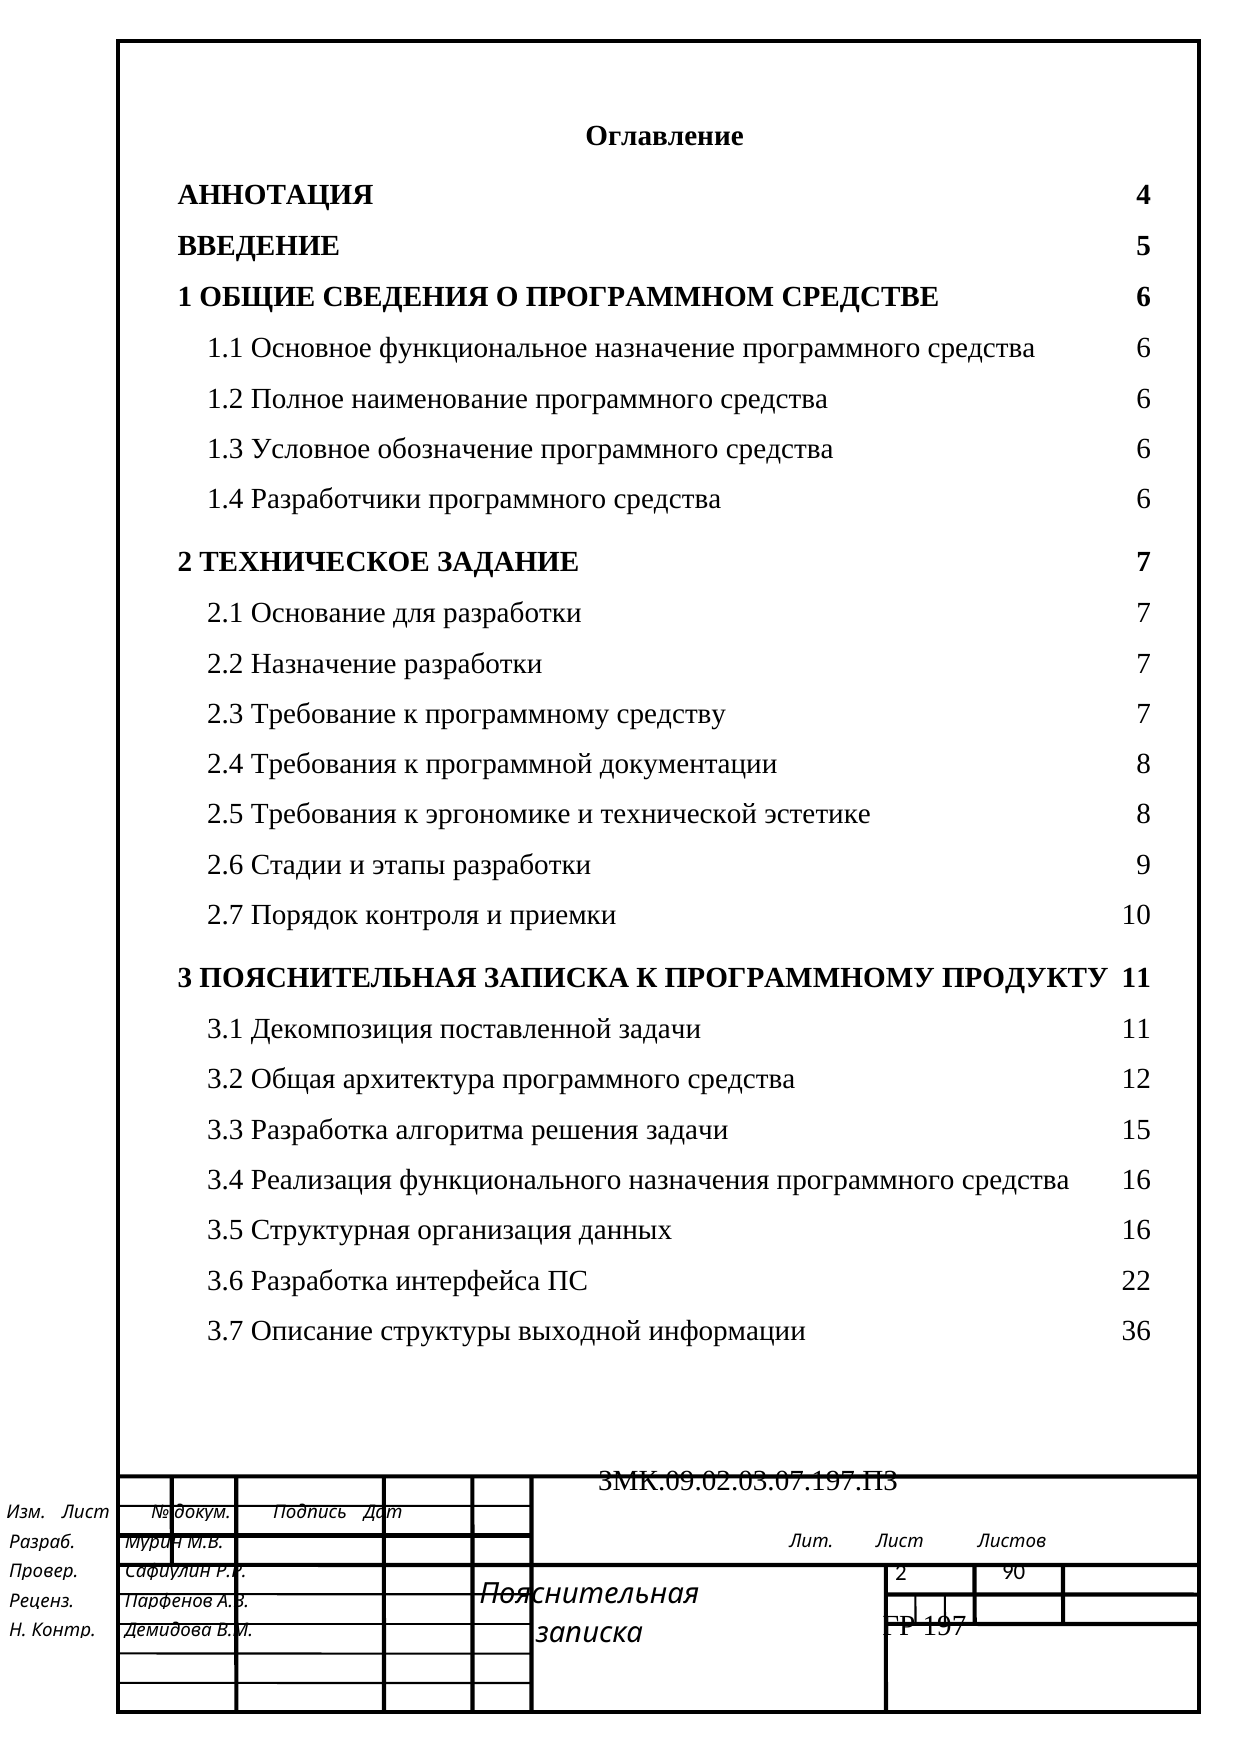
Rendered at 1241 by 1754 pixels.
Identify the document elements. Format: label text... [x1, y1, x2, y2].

text 2.1 Основание для разработки 7 [177, 595, 1152, 629]
text 3.3 Разработка алгоритма решения задачи 15 [177, 1112, 1152, 1145]
text Введение 5 [177, 228, 1152, 262]
text 1.4 Разработчики программного средства 6 [177, 482, 1152, 515]
text 1 ОБЩИЕ СВЕДЕНИЯ О ПРОГРАММНОМ СРЕДСТВЕ 6 [177, 279, 1152, 313]
text 2.4 Требования к программной документации 8 [177, 746, 1152, 780]
text 3.1 Декомпозиция поставленной задачи 11 [177, 1011, 1152, 1045]
text 2 ТЕХНИЧЕСКОЕ ЗАДАНИЕ 7 [177, 544, 1152, 578]
text 3.2 Общая архитектура программного средства 12 [177, 1061, 1152, 1095]
text Аннотация 4 [177, 177, 1152, 211]
text Оглавление [177, 118, 1152, 152]
text 1.2 Полное наименование программного средства 6 [177, 381, 1152, 414]
text 3.4 Реализация функционального назначения программного средства 16 [177, 1162, 1152, 1196]
text 2.5 Требования к эргономике и технической эстетике 8 [177, 797, 1152, 830]
text 2.6 Стадии и этапы разработки 9 [177, 847, 1152, 881]
text 1.3 Условное обозначение программного средства 6 [177, 431, 1152, 465]
text 3.7 Описание структуры выходной информации 36 [177, 1313, 1152, 1347]
text 3.6 Разработка интерфейса ПС 22 [177, 1263, 1152, 1296]
text 3.5 Структурная организация данных 16 [177, 1212, 1152, 1246]
text 1.1 Основное функциональное назначение программного средства 6 [177, 331, 1152, 364]
text 3 ПОЯСНИТЕЛЬНАЯ ЗАПИСКА К ПРОГРАММНОМУ ПРОДУКТУ 11 [177, 960, 1152, 994]
text 2.7 Порядок контроля и приемки 10 [177, 897, 1152, 931]
text 2.2 Назначение разработки 7 [177, 646, 1152, 679]
text 2.3 Требование к программному средству 7 [177, 696, 1152, 729]
